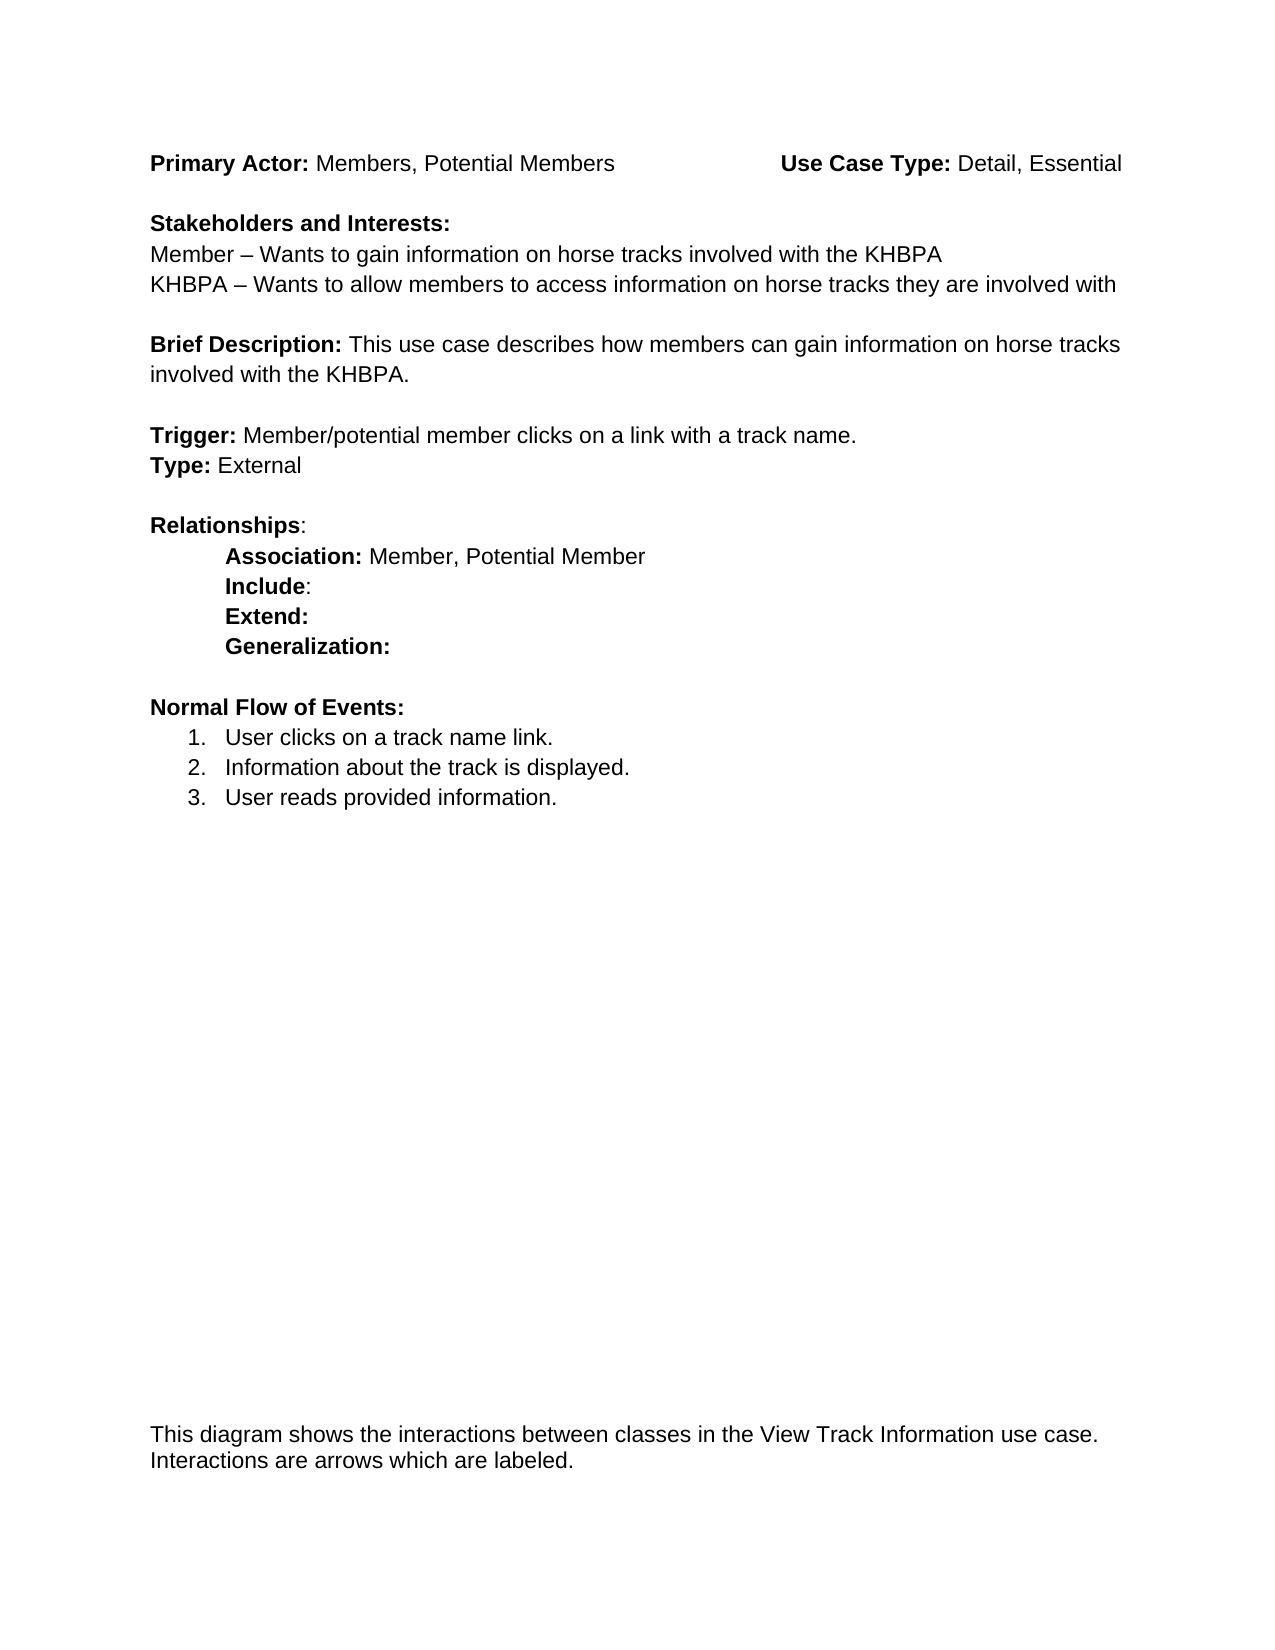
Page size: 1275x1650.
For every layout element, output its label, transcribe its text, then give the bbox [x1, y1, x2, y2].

text Stakeholders and Interests: [150, 210, 1125, 237]
text Extend: [150, 603, 1125, 629]
text Trigger: Member/potential member clicks on a link with a track name. [150, 422, 1125, 448]
text Association: Member, Potential Member [150, 543, 1125, 569]
text Brief Description: This use case describes how members can gain information on horse tracks involved with the KHBPA. [150, 331, 1125, 388]
text This diagram shows the interactions between classes in the View Track Information use case. Interactions are arrows which are labeled. [150, 1421, 1125, 1473]
text Primary Actor: Members, Potential Members Use Case Type: Detail, Essential [150, 150, 1125, 176]
text Normal Flow of Events: [150, 694, 1125, 720]
list Information about the track is displayed. [187, 754, 1125, 781]
list User clicks on a track name link. [187, 724, 1125, 750]
list User reads provided information. [187, 784, 1125, 811]
text Include: [150, 573, 1125, 599]
text Type: External [150, 452, 1125, 478]
text Generalization: [150, 633, 1125, 660]
text KHBPA – Wants to allow members to access information on horse tracks they are involved with [150, 271, 1125, 297]
text Relationships: [150, 512, 1125, 539]
text Member – Wants to gain information on horse tracks involved with the KHBPA [150, 241, 1125, 267]
